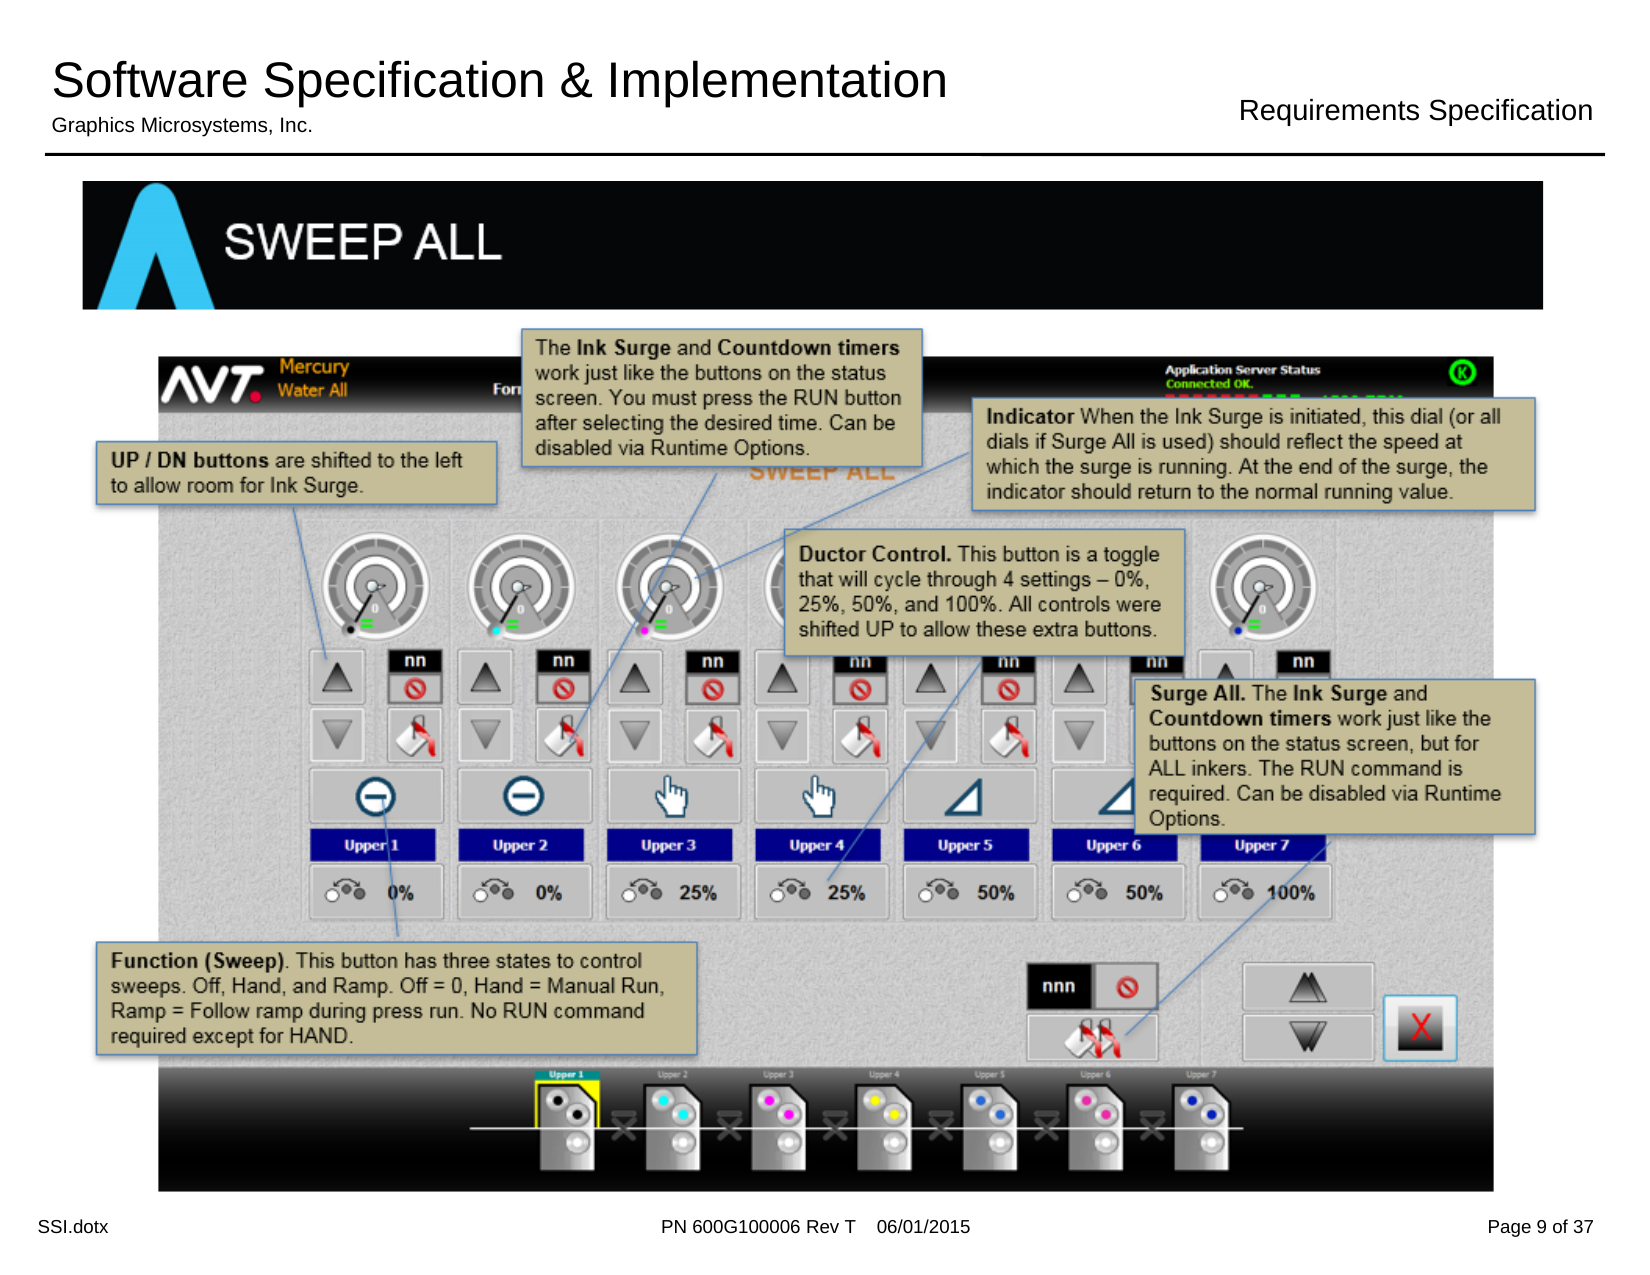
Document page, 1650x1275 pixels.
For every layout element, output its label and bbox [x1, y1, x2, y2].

picture [82, 181, 1544, 1195]
